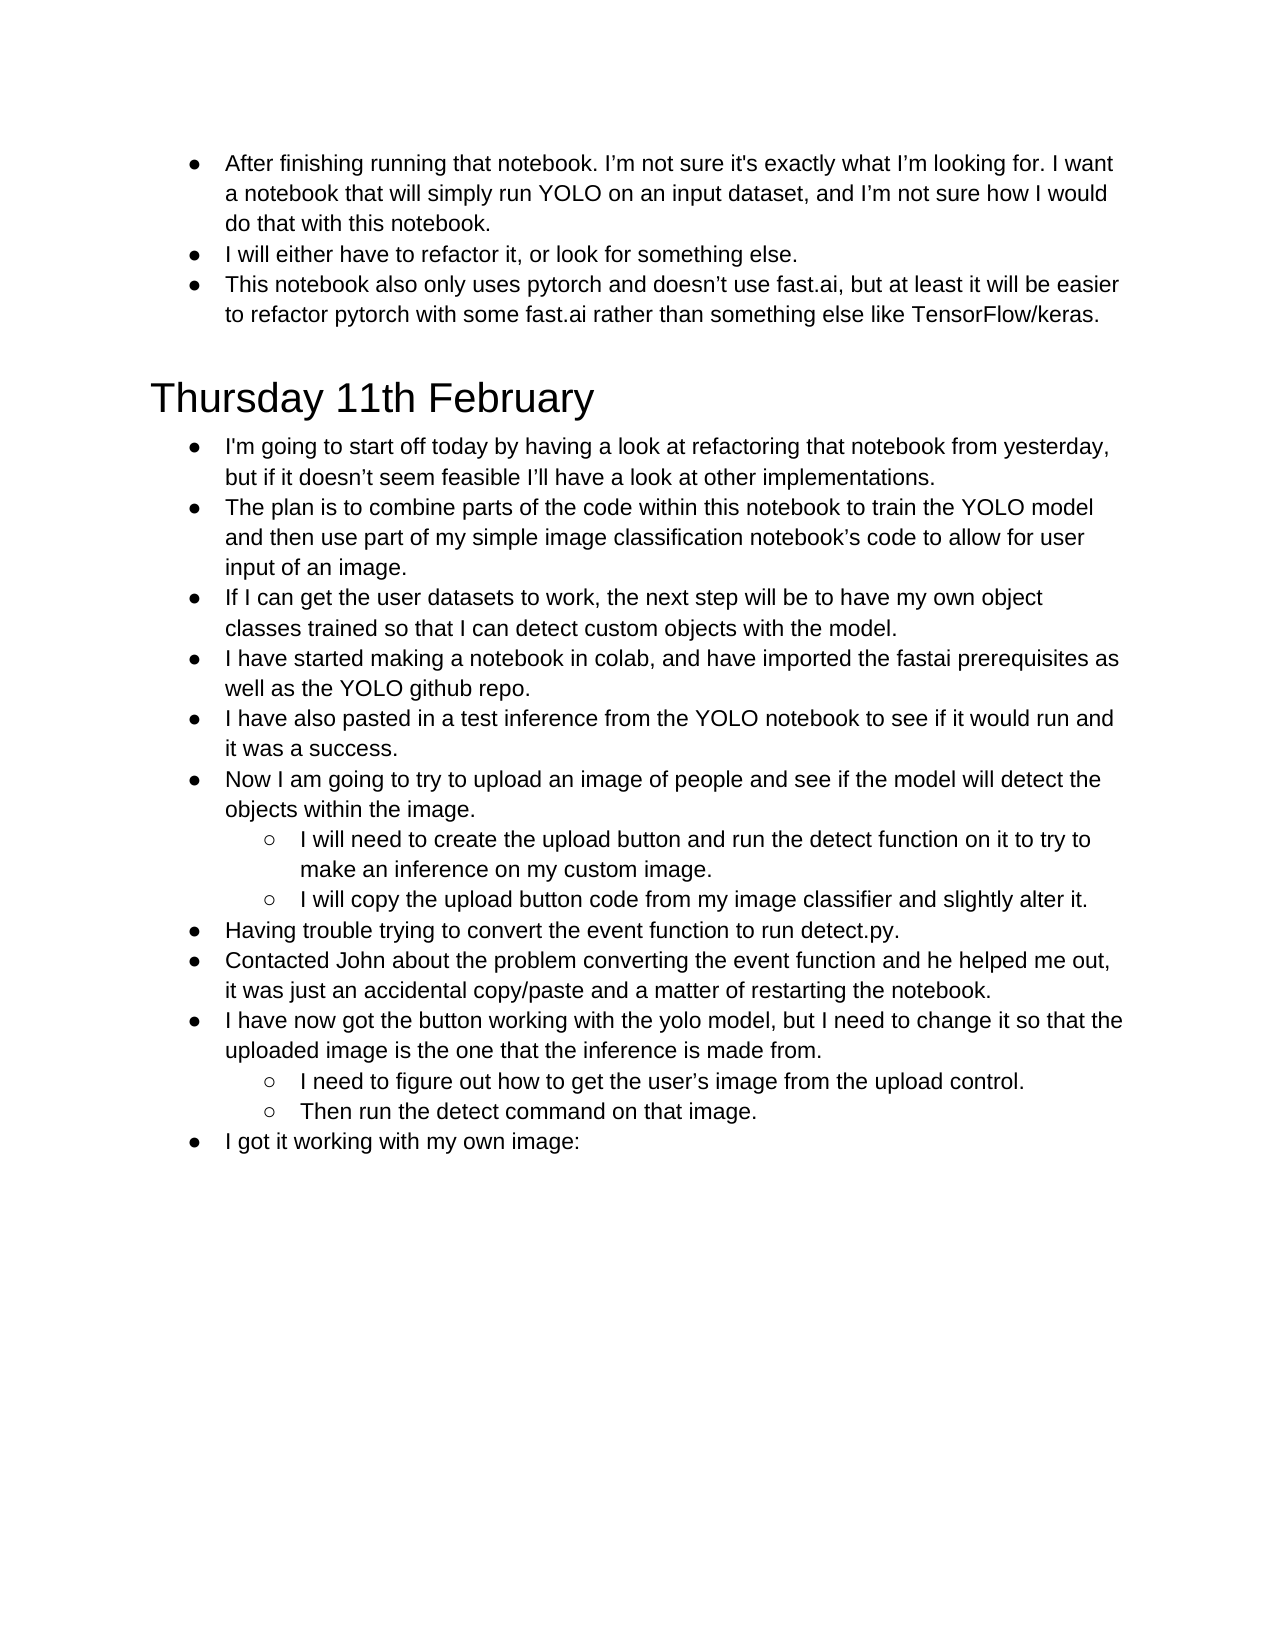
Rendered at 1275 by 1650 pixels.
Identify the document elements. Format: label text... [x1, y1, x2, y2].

list Now I am going to try to upload an image of people and see if the model will detect the objects within the image. [187, 766, 1125, 822]
list I have now got the button working with the yolo model, but I need to change it so that the uploaded image is the one that the inference is made from. [187, 1007, 1125, 1064]
list Then run the detect command on that image. [262, 1098, 1125, 1124]
list After finishing running that notebook. I’m not sure it's exactly what I’m looking for. I want a notebook that will simply run YOLO on an input dataset, and I’m not sure how I would do that with this notebook. [187, 150, 1125, 237]
list Contacted John about the problem converting the event function and he helped me out, it was just an accidental copy/paste and a matter of restarting the notebook. [187, 947, 1125, 1003]
list If I can get the user datasets to work, the next step will be to have my own object classes trained so that I can detect custom objects with the model. [187, 584, 1125, 641]
list I will need to create the upload button and run the detect function on it to try to make an inference on my custom image. [262, 826, 1125, 883]
list I got it working with my own image: [187, 1128, 1125, 1154]
list This notebook also only uses pytorch and doesn’t use fast.ai, but at least it will be easier to refactor pytorch with some fast.ai rather than something else like TensorFlow/keras. [187, 271, 1125, 327]
list I have also pasted in a test inference from the YOLO notebook to see if it would run and it was a success. [187, 705, 1125, 762]
list I will either have to refactor it, or look for something else. [187, 241, 1125, 267]
list I have started making a notebook in colab, and have imported the fastai prerequisites as well as the YOLO github repo. [187, 645, 1125, 701]
list The plan is to combine parts of the code within this notebook to train the YOLO model and then use part of my simple image classification notebook’s code to allow for user input of an image. [187, 494, 1125, 581]
list I need to figure out how to get the user’s image from the upload control. [262, 1068, 1125, 1094]
list Having trouble trying to convert the event function to run detect.py. [187, 917, 1125, 943]
list I will copy the upload button code from my image classifier and slightly alter it. [262, 886, 1125, 913]
list I'm going to start off today by having a look at refactoring that notebook from yesterday, but if it doesn’t seem feasible I’ll have a look at other implementations. [187, 433, 1125, 490]
subtitle Thursday 11th February [150, 373, 1125, 421]
